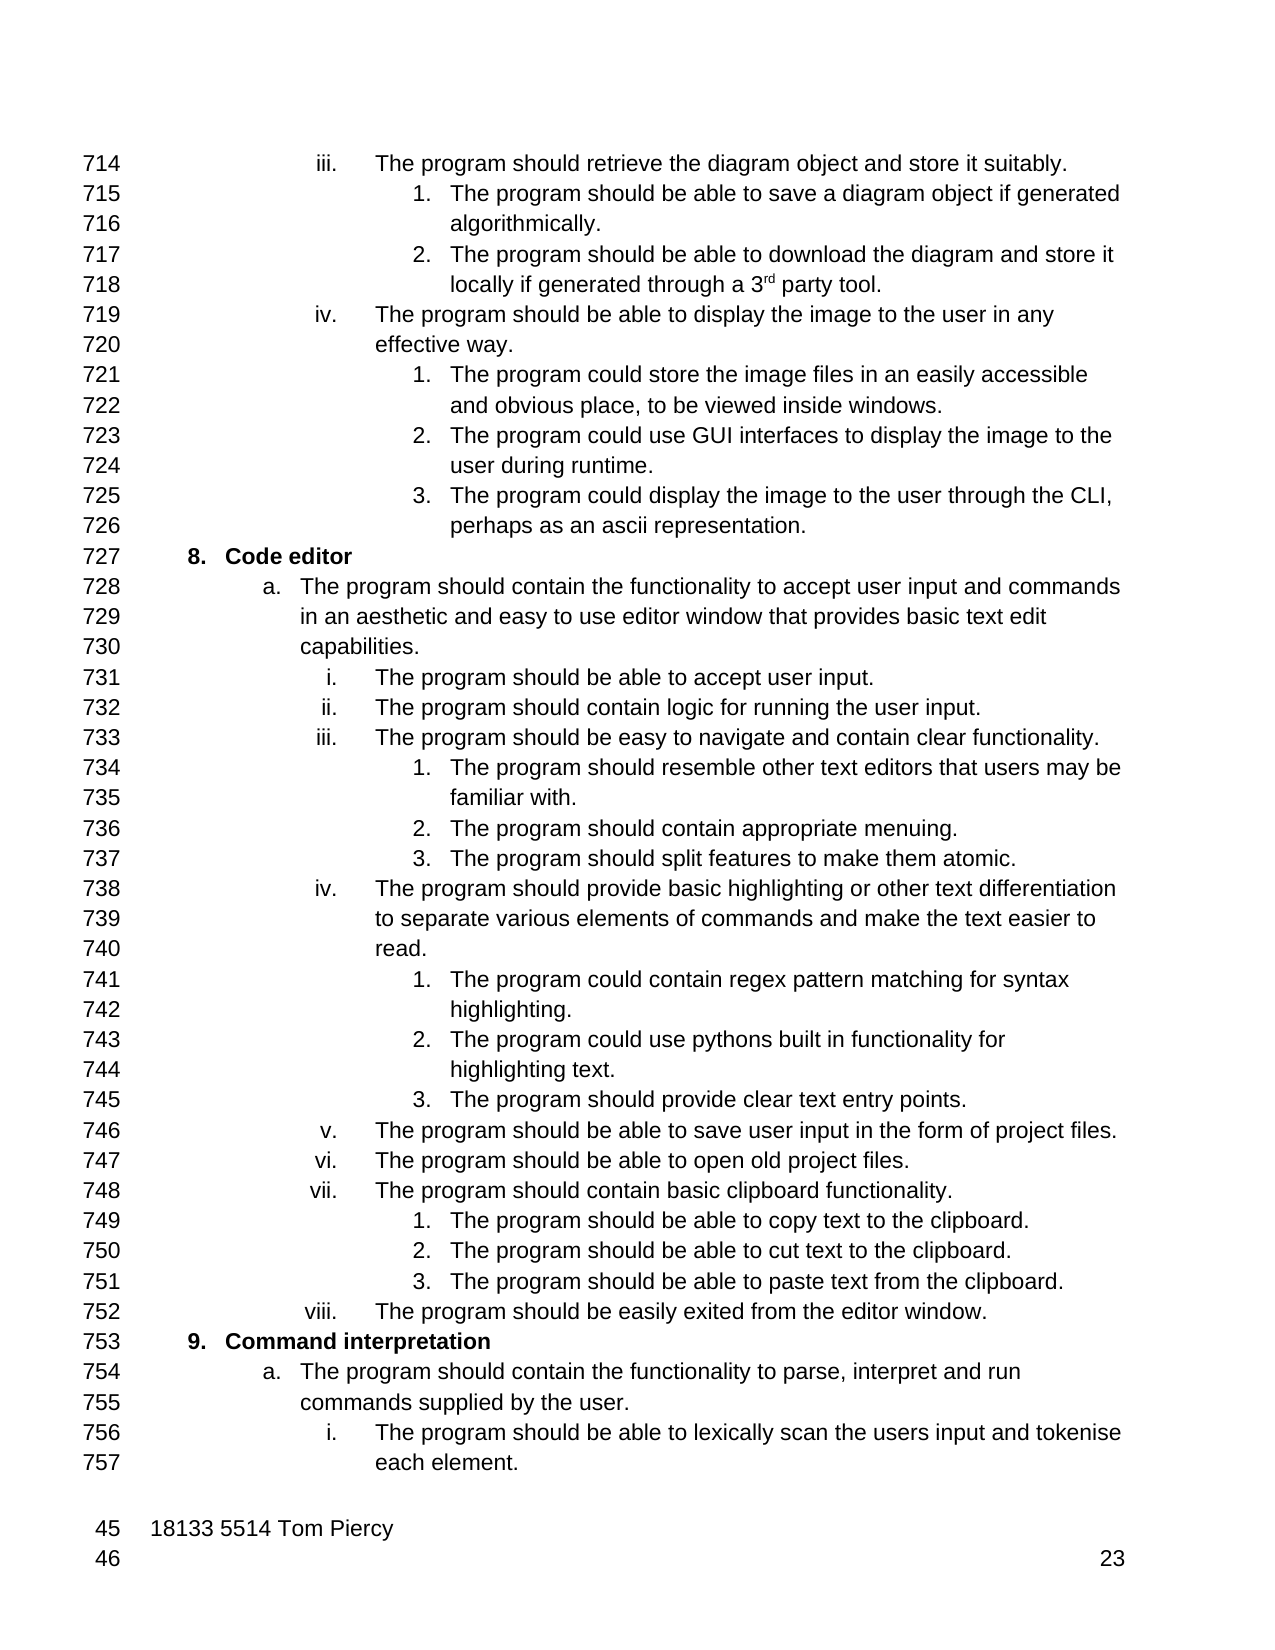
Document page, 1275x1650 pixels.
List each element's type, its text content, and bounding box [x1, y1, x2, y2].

list The program should be able to save a diagram object if generated algorithmically. [412, 180, 1125, 237]
list Code editor [187, 543, 1125, 569]
list The program could display the image to the user through the CLI, perhaps as an ascii representation. [412, 482, 1125, 539]
list The program should be able to display the image to the user in any effective way. [337, 301, 1125, 358]
list The program could use pythons built in functionality for highlighting text. [412, 1026, 1125, 1083]
list The program should be able to paste text from the clipboard. [412, 1268, 1125, 1294]
list The program should split features to make them atomic. [412, 845, 1125, 871]
list The program could use GUI interfaces to display the image to the user during runtime. [412, 422, 1125, 478]
list The program should be able to cut text to the clipboard. [412, 1237, 1125, 1264]
list Command interpretation [187, 1328, 1125, 1354]
list The program should be easily exited from the editor window. [337, 1298, 1125, 1324]
list The program should contain the functionality to parse, interpret and run commands supplied by the user. [262, 1358, 1125, 1415]
list The program should contain logic for running the user input. [337, 694, 1125, 720]
list The program should be able to lexically scan the users input and tokenise each element. [337, 1419, 1125, 1475]
list The program should be able to accept user input. [337, 663, 1125, 690]
list The program should contain basic clipboard functionality. [337, 1177, 1125, 1203]
list The program should contain the functionality to accept user input and commands in an aesthetic and easy to use editor window that provides basic text edit capabilities. [262, 573, 1125, 660]
list The program should provide clear text entry points. [412, 1086, 1125, 1113]
list The program should be easy to navigate and contain clear functionality. [337, 724, 1125, 750]
list The program should be able to save user input in the form of project files. [337, 1117, 1125, 1143]
list The program should be able to download the diagram and store it locally if generated through a 3rd party tool. [412, 241, 1125, 297]
list The program could contain regex pattern matching for syntax highlighting. [412, 966, 1125, 1022]
list The program should be able to copy text to the clipboard. [412, 1207, 1125, 1234]
list The program should provide basic highlighting or other text differentiation to separate various elements of commands and make the text easier to read. [337, 875, 1125, 962]
list The program could store the image files in an easily accessible and obvious place, to be viewed inside windows. [412, 361, 1125, 418]
list The program should be able to open old project files. [337, 1147, 1125, 1173]
list The program should resemble other text editors that users may be familiar with. [412, 754, 1125, 811]
list The program should retrieve the diagram object and store it suitably. [337, 150, 1125, 176]
list The program should contain appropriate menuing. [412, 814, 1125, 841]
